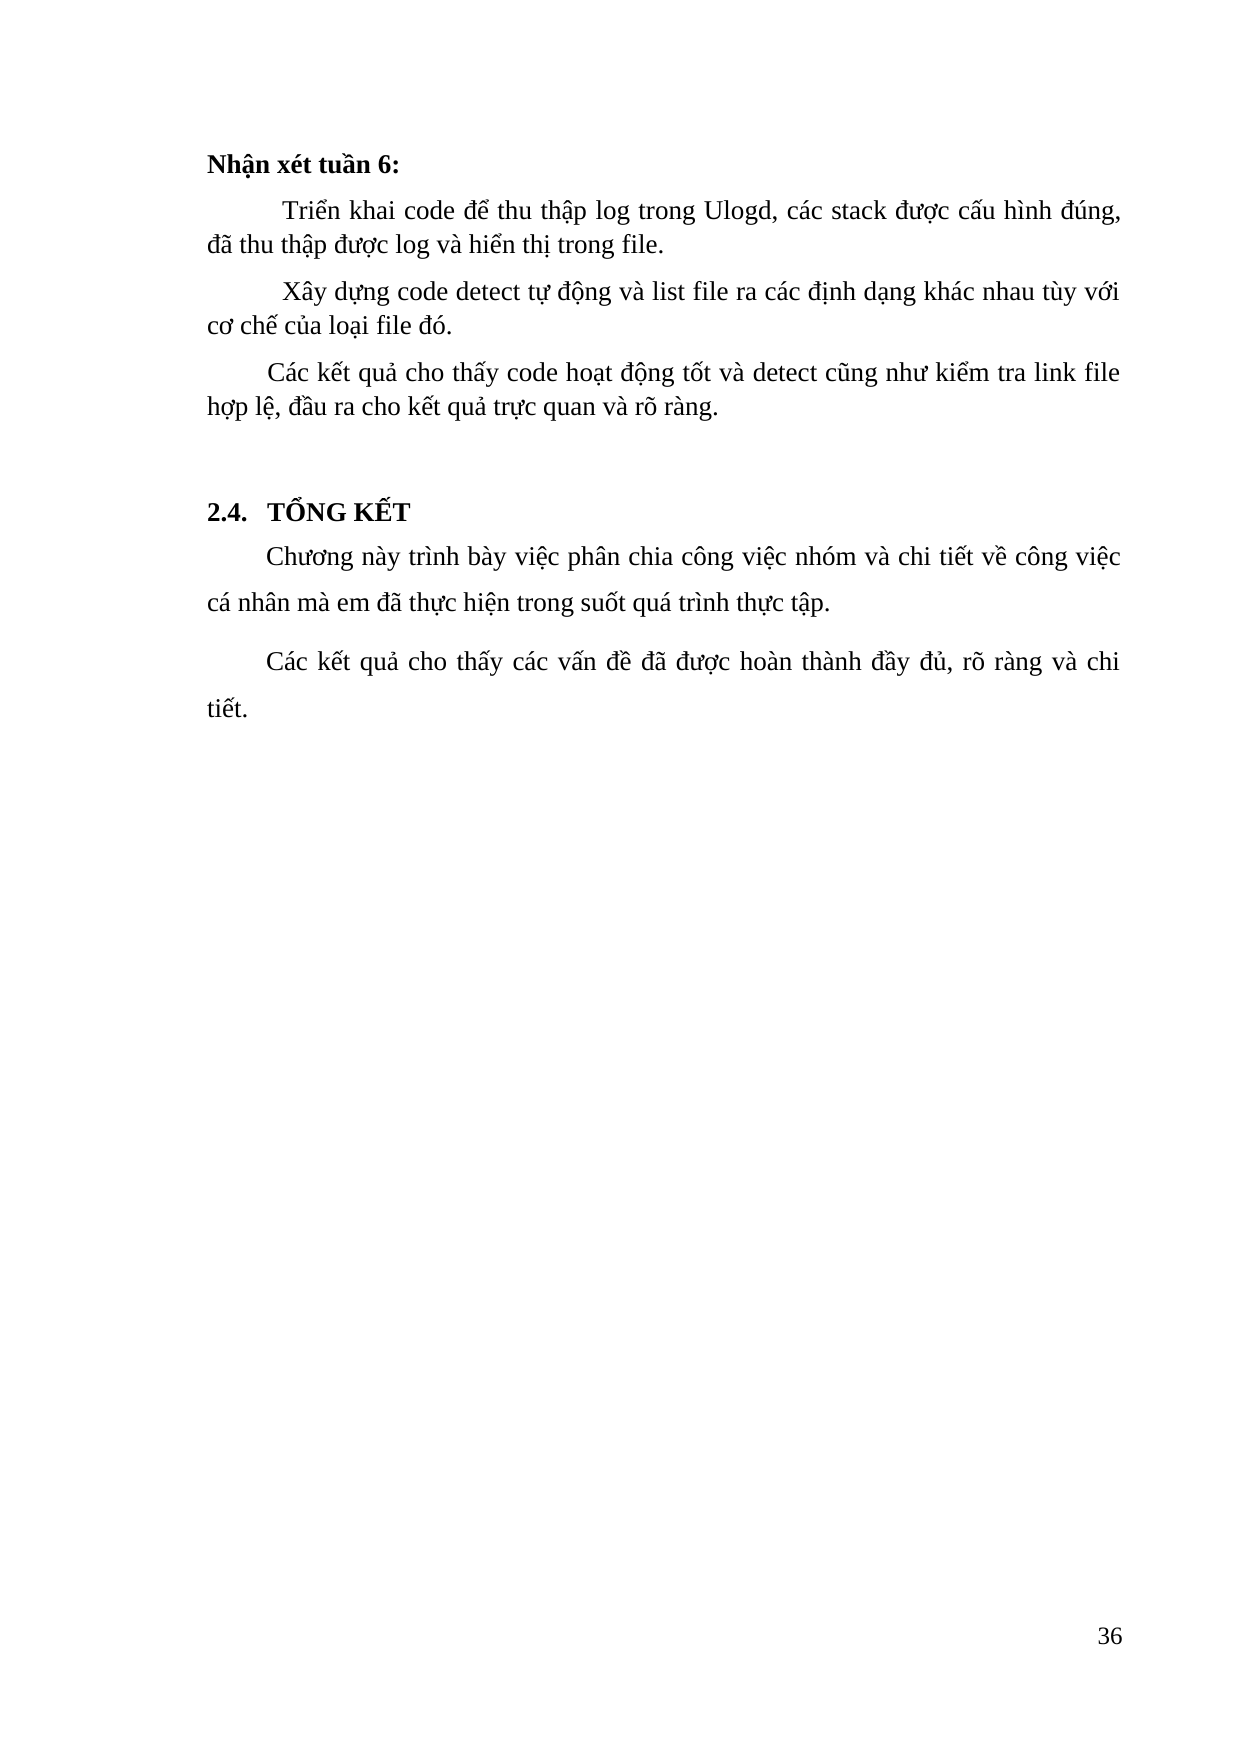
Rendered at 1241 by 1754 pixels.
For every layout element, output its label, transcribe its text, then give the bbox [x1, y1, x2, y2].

text Nhận xét tuần 6: [207, 148, 1122, 179]
text Các kết quả cho thấy các vấn đề đã được hoàn thành đầy đủ, rõ ràng và chi tiết. [207, 646, 1122, 723]
text Chương này trình bày việc phân chia công việc nhóm và chi tiết về công việc cá nhân mà em đã thực hiện trong suốt quá trình thực tập. [207, 540, 1122, 617]
subtitle TỔNG KẾT [207, 496, 1122, 527]
text Xây dựng code detect tự động và list file ra các định dạng khác nhau tùy với cơ chế của loại file đó. [207, 275, 1122, 341]
text Các kết quả cho thấy code hoạt động tốt và detect cũng như kiểm tra link file hợp lệ, đầu ra cho kết quả trực quan và rõ ràng. [207, 356, 1122, 421]
text Triển khai code để thu thập log trong Ulogd, các stack được cấu hình đúng, đã thu thập được log và hiển thị trong file. [207, 194, 1122, 260]
